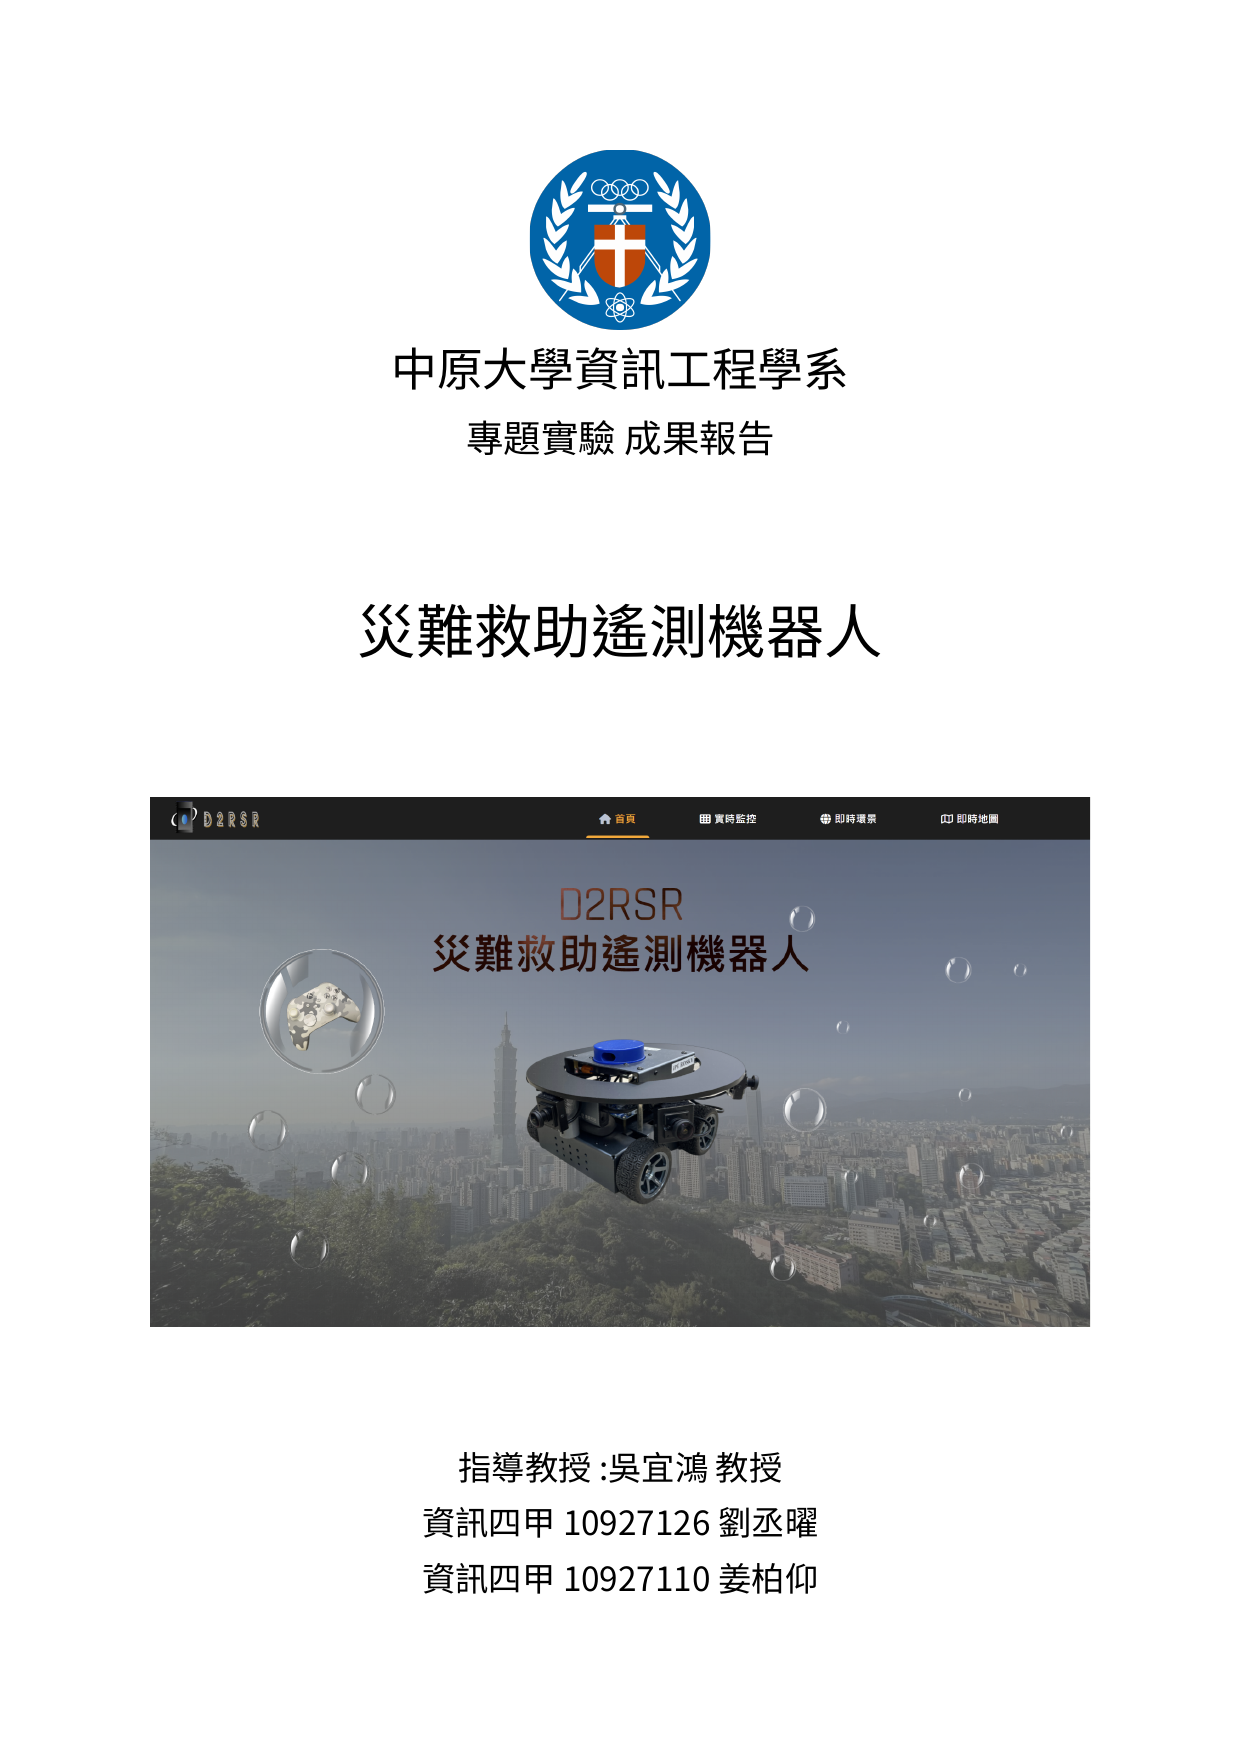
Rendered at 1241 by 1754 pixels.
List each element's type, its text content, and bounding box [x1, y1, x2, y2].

picture [150, 797, 1091, 1327]
picture [529, 150, 711, 330]
text 專題實驗 成果報告 [150, 409, 1090, 464]
text 指導教授 :吳宜鴻 教授 [150, 1441, 1090, 1490]
text 資訊四甲 10927110 姜柏仰 [150, 1552, 1090, 1601]
text 資訊四甲 10927126 劉丞曜 [150, 1497, 1090, 1545]
text 中原大學資訊工程學系 [150, 333, 1090, 399]
text 災難救助遙測機器人 [150, 586, 1090, 671]
